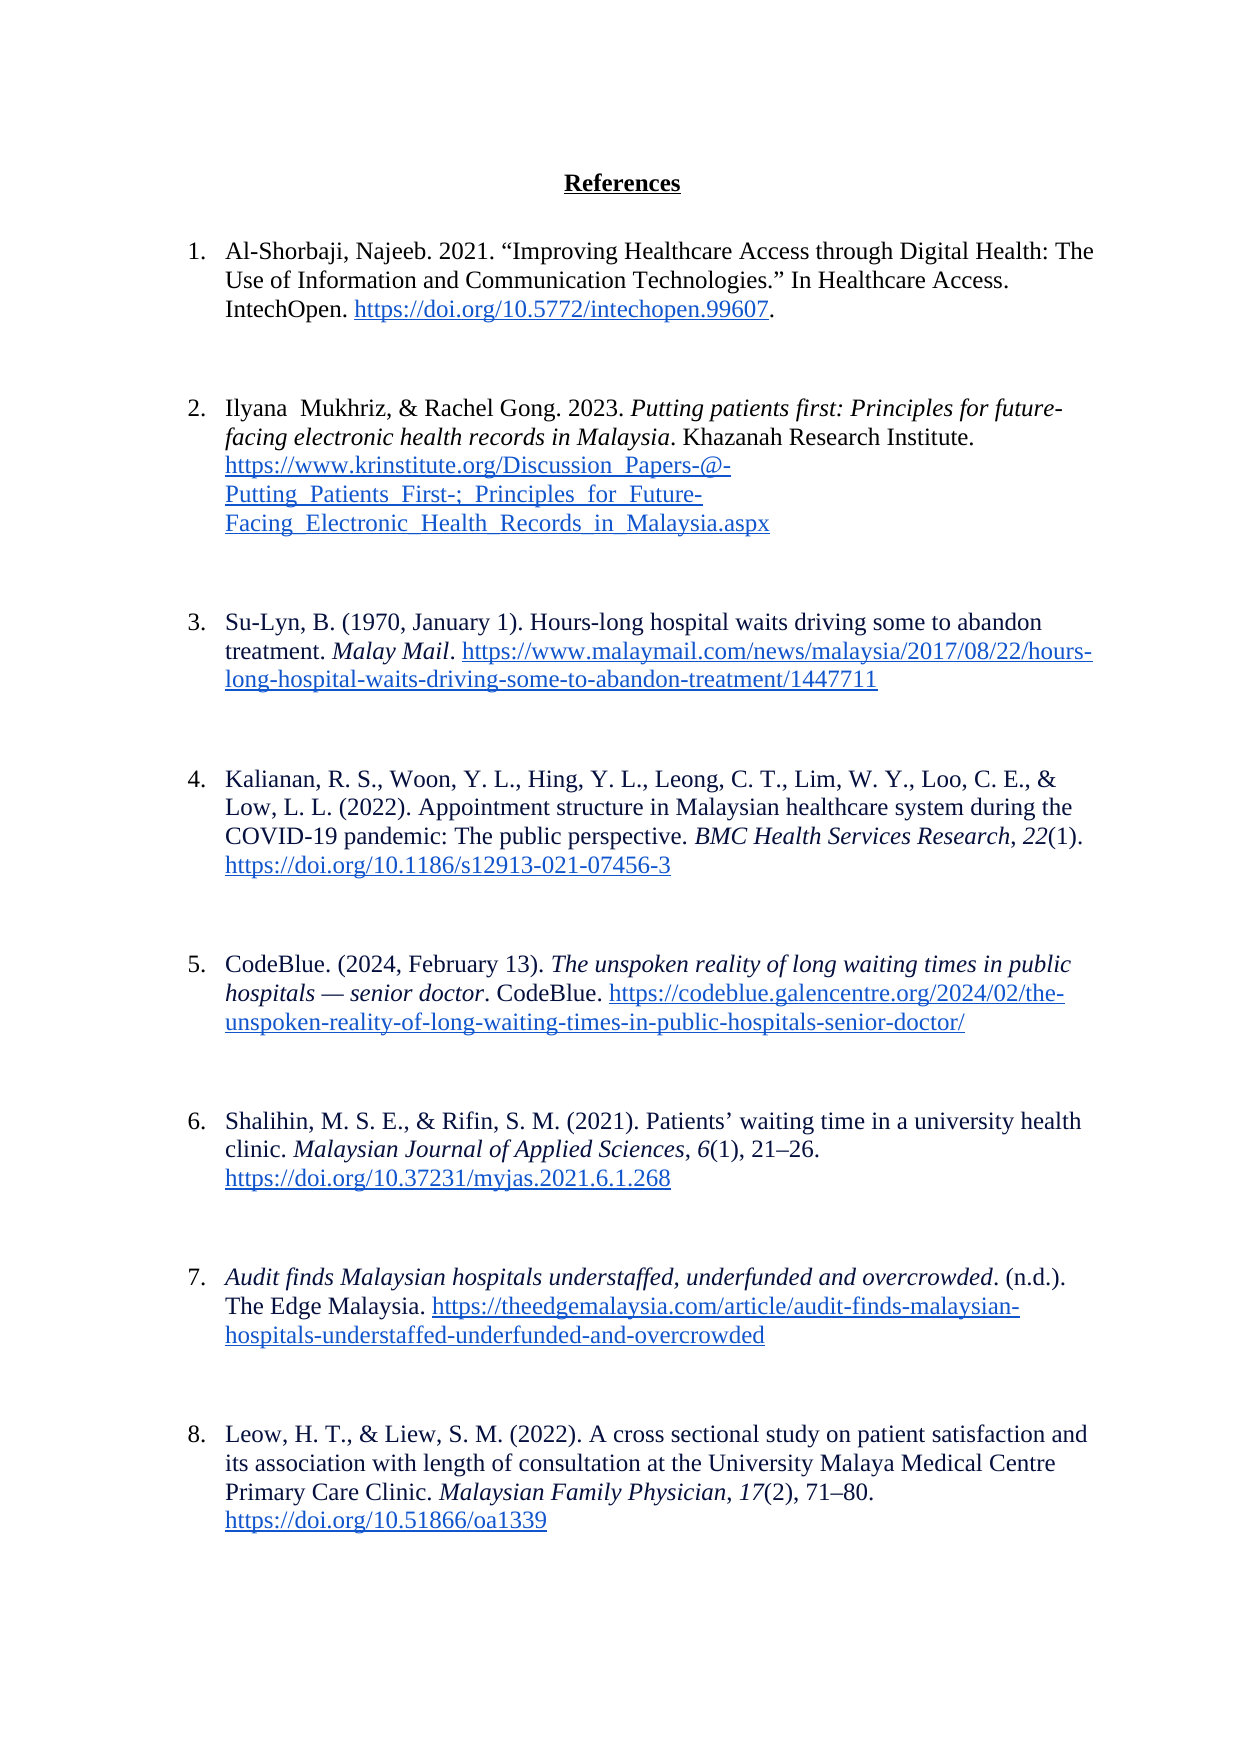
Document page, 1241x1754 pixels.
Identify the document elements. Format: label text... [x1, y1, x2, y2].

list Su-Lyn, B. (1970, January 1). Hours-long hospital waits driving some to abandon treatment. Malay Mail. https://www.malaymail.com/news/malaysia/2017/08/22/hours-long-hospital-waits-driving-some-to-abandon-treatment/1447711 [187, 607, 1094, 693]
list Kalianan, R. S., Woon, Y. L., Hing, Y. L., Leong, C. T., Lim, W. Y., Loo, C. E., & Low, L. L. (2022). Appointment structure in Malaysian healthcare system during the COVID-19 pandemic: The public perspective. BMC Health Services Research, 22(1). https://doi.org/10.1186/s12913-021-07456-3 [187, 764, 1094, 879]
list Shalihin, M. S. E., & Rifin, S. M. (2021). Patients’ waiting time in a university health clinic. Malaysian Journal of Applied Sciences, 6(1), 21–26. https://doi.org/10.37231/myjas.2021.6.1.268 [187, 1106, 1094, 1192]
list CodeBlue. (2024, February 13). The unspoken reality of long waiting times in public hospitals — senior doctor. CodeBlue. https://codeblue.galencentre.org/2024/02/the-unspoken-reality-of-long-waiting-times-in-public-hospitals-senior-doctor/ [187, 949, 1094, 1035]
list Al-Shorbaji, Najeeb. 2021. “Improving Healthcare Access through Digital Health: The Use of Information and Communication Technologies.” In Healthcare Access. IntechOpen. https://doi.org/10.5772/intechopen.99607. [187, 236, 1094, 322]
list Leow, H. T., & Liew, S. M. (2022). A cross sectional study on patient satisfaction and its association with length of consultation at the University Malaya Medical Centre Primary Care Clinic. Malaysian Family Physician, 17(2), 71–80. https://doi.org/10.51866/oa1339 [187, 1419, 1094, 1534]
list Ilyana Mukhriz, & Rachel Gong. 2023. Putting patients first: Principles for future-facing electronic health records in Malaysia. Khazanah Research Institute. https://www.krinstitute.org/Discussion_Papers-@-Putting_Patients_First-;_Principles_for_Future-Facing_Electronic_Health_Records_in_Malaysia.aspx [187, 393, 1094, 537]
list Audit finds Malaysian hospitals understaffed, underfunded and overcrowded. (n.d.). The Edge Malaysia. https://theedgemalaysia.com/article/audit-finds-malaysian-hospitals-understaffed-underfunded-and-overcrowded [187, 1262, 1094, 1349]
subtitle References [150, 168, 1094, 197]
